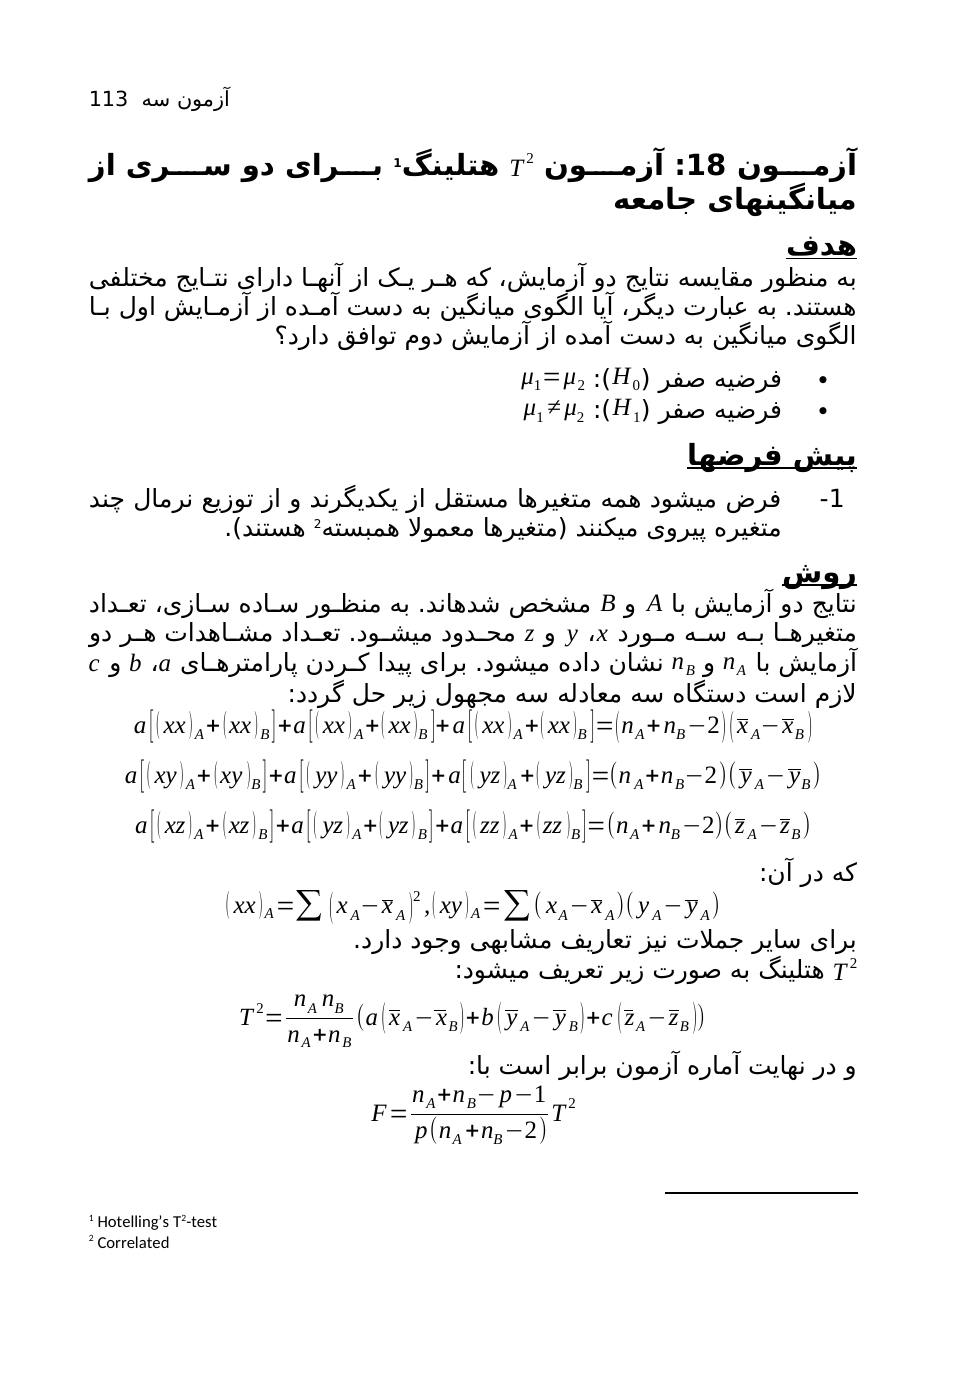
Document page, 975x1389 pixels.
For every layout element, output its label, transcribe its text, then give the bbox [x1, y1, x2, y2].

list فرض می‏شود همه متغیرها مستقل از یکدیگرند و از توزیع نرمال چند متغیره پیروی می‏کنند (متغیرها معمولا همبسته هستند). [89, 484, 819, 543]
list فرضیه صفر (): [89, 363, 819, 394]
subtitle آزمون 18: آزمون هتلینگ برای دو سری از میانگین‏های جامعه [89, 148, 857, 216]
text به منظور مقایسه نتایج دو آزمایش، که هر یک از آن‏ها دارای نتایج مختلفی هستند. به عبارت دیگر، آیا الگوی میانگین به دست آمده از آزمایش اول با الگوی میانگین به دست آمده از آزمایش دوم توافق دارد؟ [89, 263, 857, 350]
text برای سایر جملات نیز تعاریف مشابهی وجود دارد. [89, 925, 857, 954]
text روش [89, 555, 857, 589]
text هدف [89, 229, 857, 263]
text هتلینگ به صورت زیر تعریف می‏شود: [89, 954, 857, 985]
text و در نهایت آماره آزمون برابر است با: [89, 1051, 857, 1081]
text پیش فرض‏ها [89, 438, 857, 472]
text که در آن: [89, 858, 857, 887]
list فرضیه صفر (): [89, 394, 819, 425]
text نتایج دو آزمایش با و مشخص شده‏اند. به منظور ساده سازی، تعداد متغیرها به سه مورد ، و محدود می‏شود. تعداد مشاهدات هر دو آزمایش با و نشان داده می‏شود. برای پیدا کردن پارامترهای ، و لازم است دستگاه سه معادله سه مجهول زیر حل گردد: [89, 589, 857, 708]
